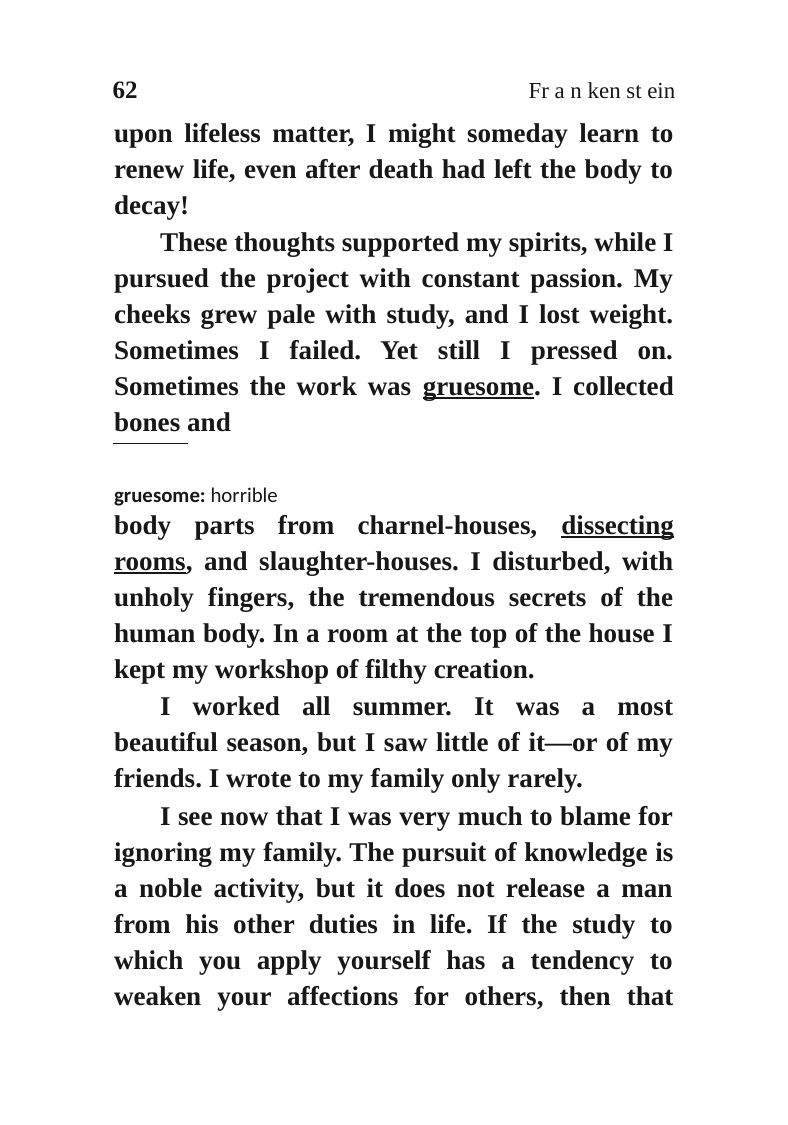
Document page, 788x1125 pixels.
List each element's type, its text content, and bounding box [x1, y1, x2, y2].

text gruesome: horrible [114, 482, 453, 507]
text I worked all summer. It was a most beautiful season, but I saw little of it—or of my friends. I wrote to my family only rarely. [114, 690, 674, 794]
text body parts from charnel-houses, dissecting rooms, and slaughter-houses. I disturbed, with unholy fingers, the tremendous secrets of the human body. In a room at the top of the house I kept my workshop of filthy creation. [114, 509, 674, 684]
text These thoughts supported my spirits, while I pursued the project with constant passion. My cheeks grew pale with study, and I lost weight. Sometimes I failed. Yet still I pressed on. Sometimes the work was gruesome. I collected bones and [114, 226, 674, 437]
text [114, 799, 674, 1011]
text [114, 117, 674, 220]
